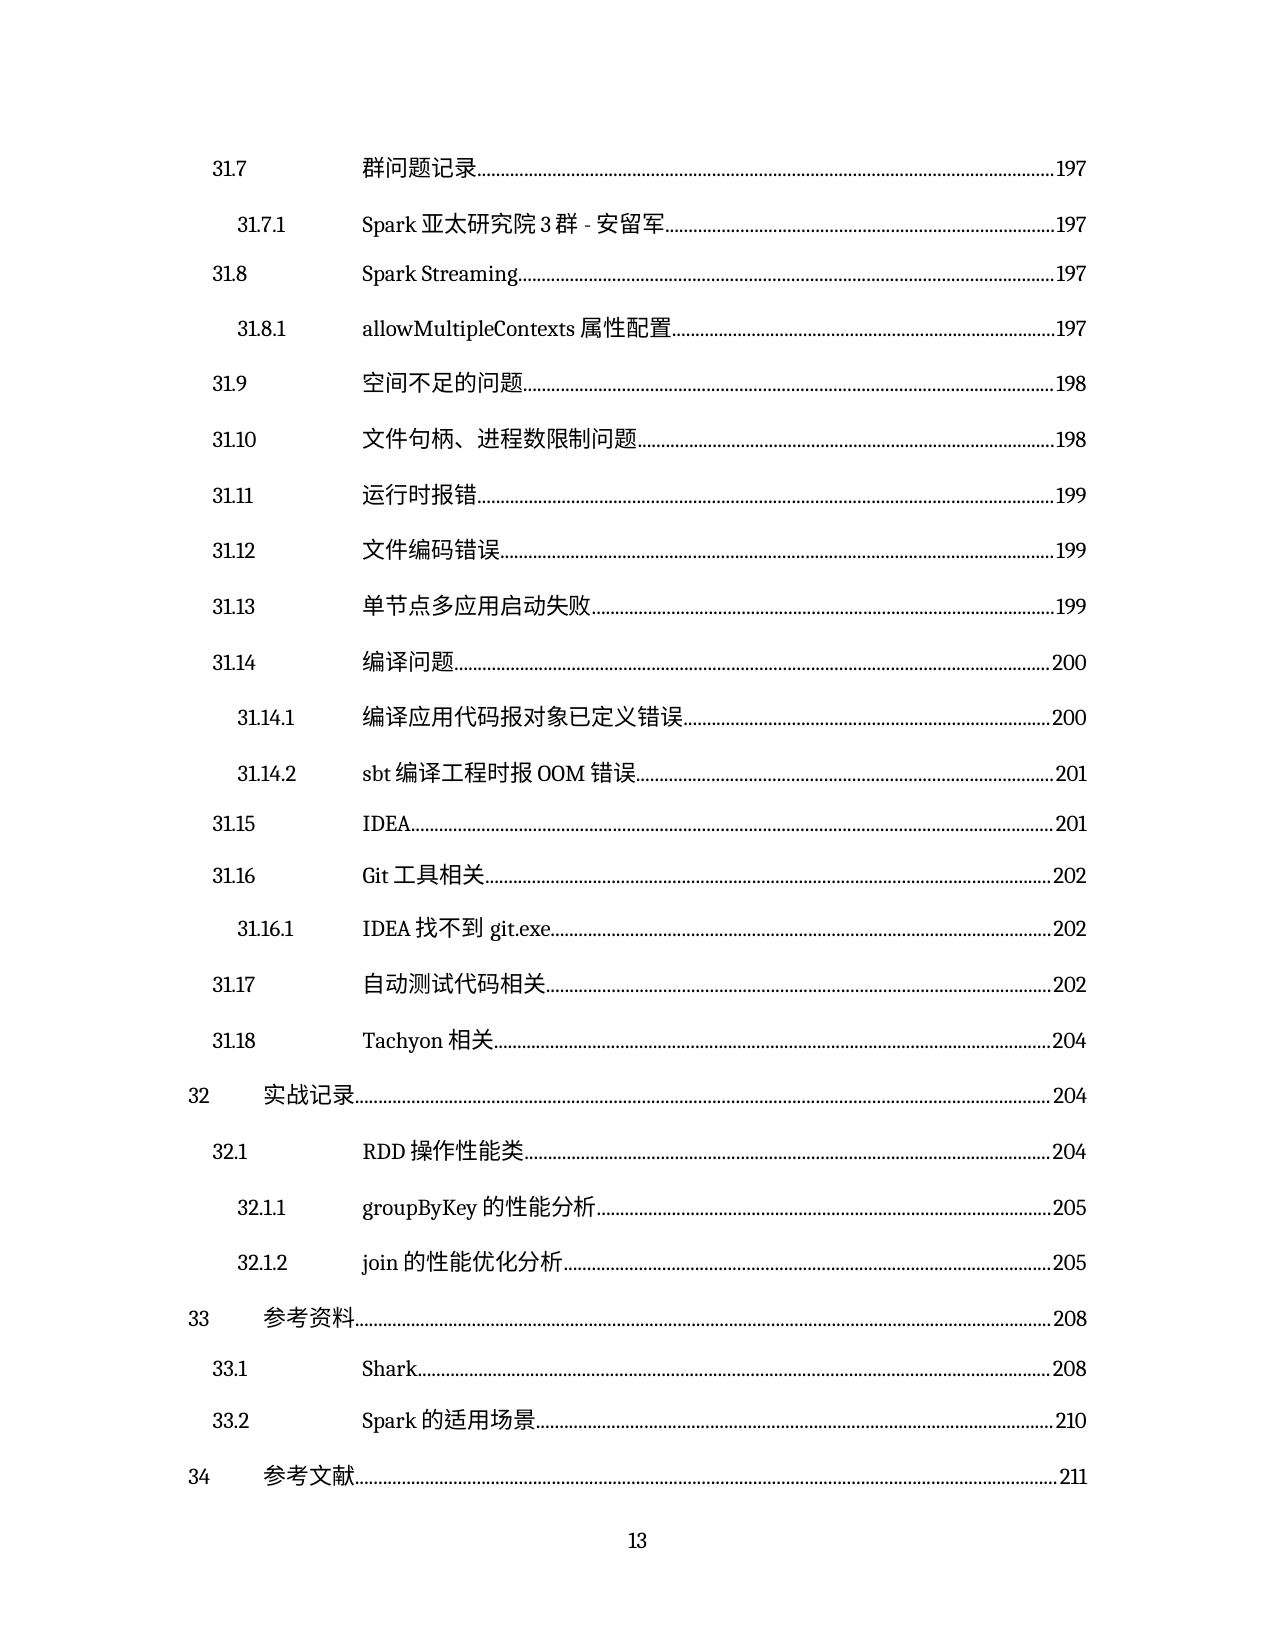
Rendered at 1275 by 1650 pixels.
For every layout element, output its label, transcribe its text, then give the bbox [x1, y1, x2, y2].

text 34 参考文献 211 [187, 1457, 1087, 1491]
text 31.7 群问题记录 197 [212, 150, 1087, 183]
text 31.16.1 IDEA找不到 git.exe 202 [237, 912, 1087, 944]
text 31.16 Git工具相关 202 [212, 859, 1087, 890]
text 31.14 编译问题 200 [212, 643, 1087, 677]
text 31.7.1 Spark亚太研究院3群 - 安留军 197 [237, 206, 1087, 239]
text 31.14.1 编译应用代码报对象已定义错误 200 [237, 699, 1087, 732]
text 32.1.2 join的性能优化分析 205 [237, 1244, 1087, 1277]
text 31.9 空间不足的问题 198 [212, 365, 1087, 398]
text 31.17 自动测试代码相关 202 [212, 966, 1087, 999]
text 31.14.2 sbt编译工程时报OOM错误 201 [237, 755, 1087, 788]
text 31.11 运行时报错 199 [212, 477, 1087, 510]
text 32 实战记录 204 [187, 1077, 1087, 1111]
text 33 参考资料 208 [187, 1300, 1087, 1333]
text 31.8.1 allowMultipleContexts 属性配置 197 [237, 310, 1087, 343]
text 31.13 单节点多应用启动失败 199 [212, 588, 1087, 621]
text 31.12 文件编码错误 199 [212, 532, 1087, 565]
text 31.15 IDEA 201 [212, 810, 1087, 837]
text 33.2 Spark的适用场景 210 [212, 1404, 1087, 1435]
text 31.18 Tachyon相关 204 [212, 1022, 1087, 1055]
text 31.8 Spark Streaming 197 [212, 261, 1087, 288]
text 32.1.1 groupByKey的性能分析 205 [237, 1188, 1087, 1222]
text 33.1 Shark 208 [212, 1355, 1087, 1382]
text 32.1 RDD操作性能类 204 [212, 1133, 1087, 1166]
text 31.10 文件句柄、进程数限制问题 198 [212, 421, 1087, 454]
